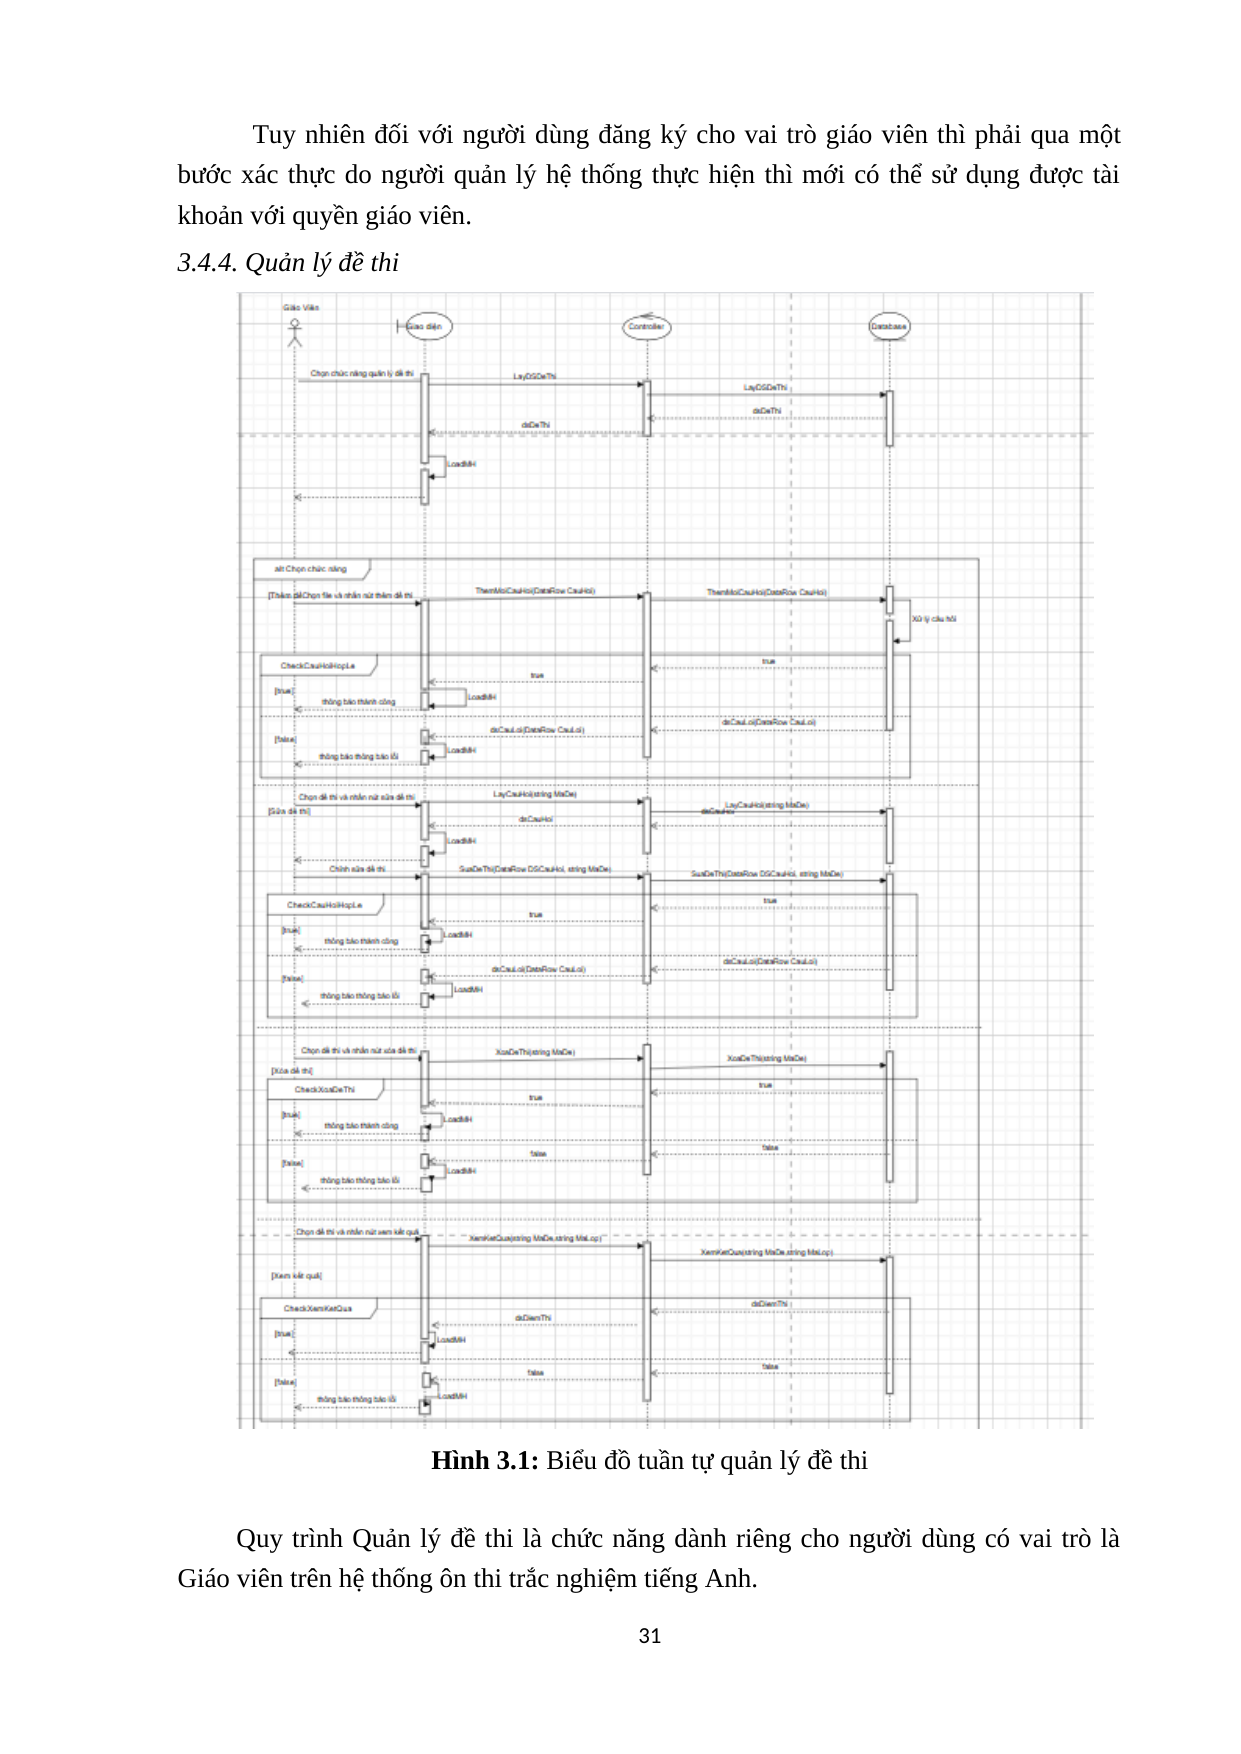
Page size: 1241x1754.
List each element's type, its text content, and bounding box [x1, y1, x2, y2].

text Quản lý đề thi [177, 246, 1122, 277]
picture [236, 292, 1094, 1429]
text Tuy nhiên đối với người dùng đăng ký cho vai trò giáo viên thì phải qua một bước xác thực do người quản lý hệ thống thực hiện thì mới có thể sử dụng được tài khoản với quyền giáo viên. [177, 118, 1122, 230]
text Quy trình Quản lý đề thi là chức năng dành riêng cho người dùng có vai trò là Giáo viên trên hệ thống ôn thi trắc nghiệm tiếng Anh. [177, 1522, 1122, 1593]
text Biểu đồ tuần tự quản lý đề thi [177, 1444, 1122, 1475]
